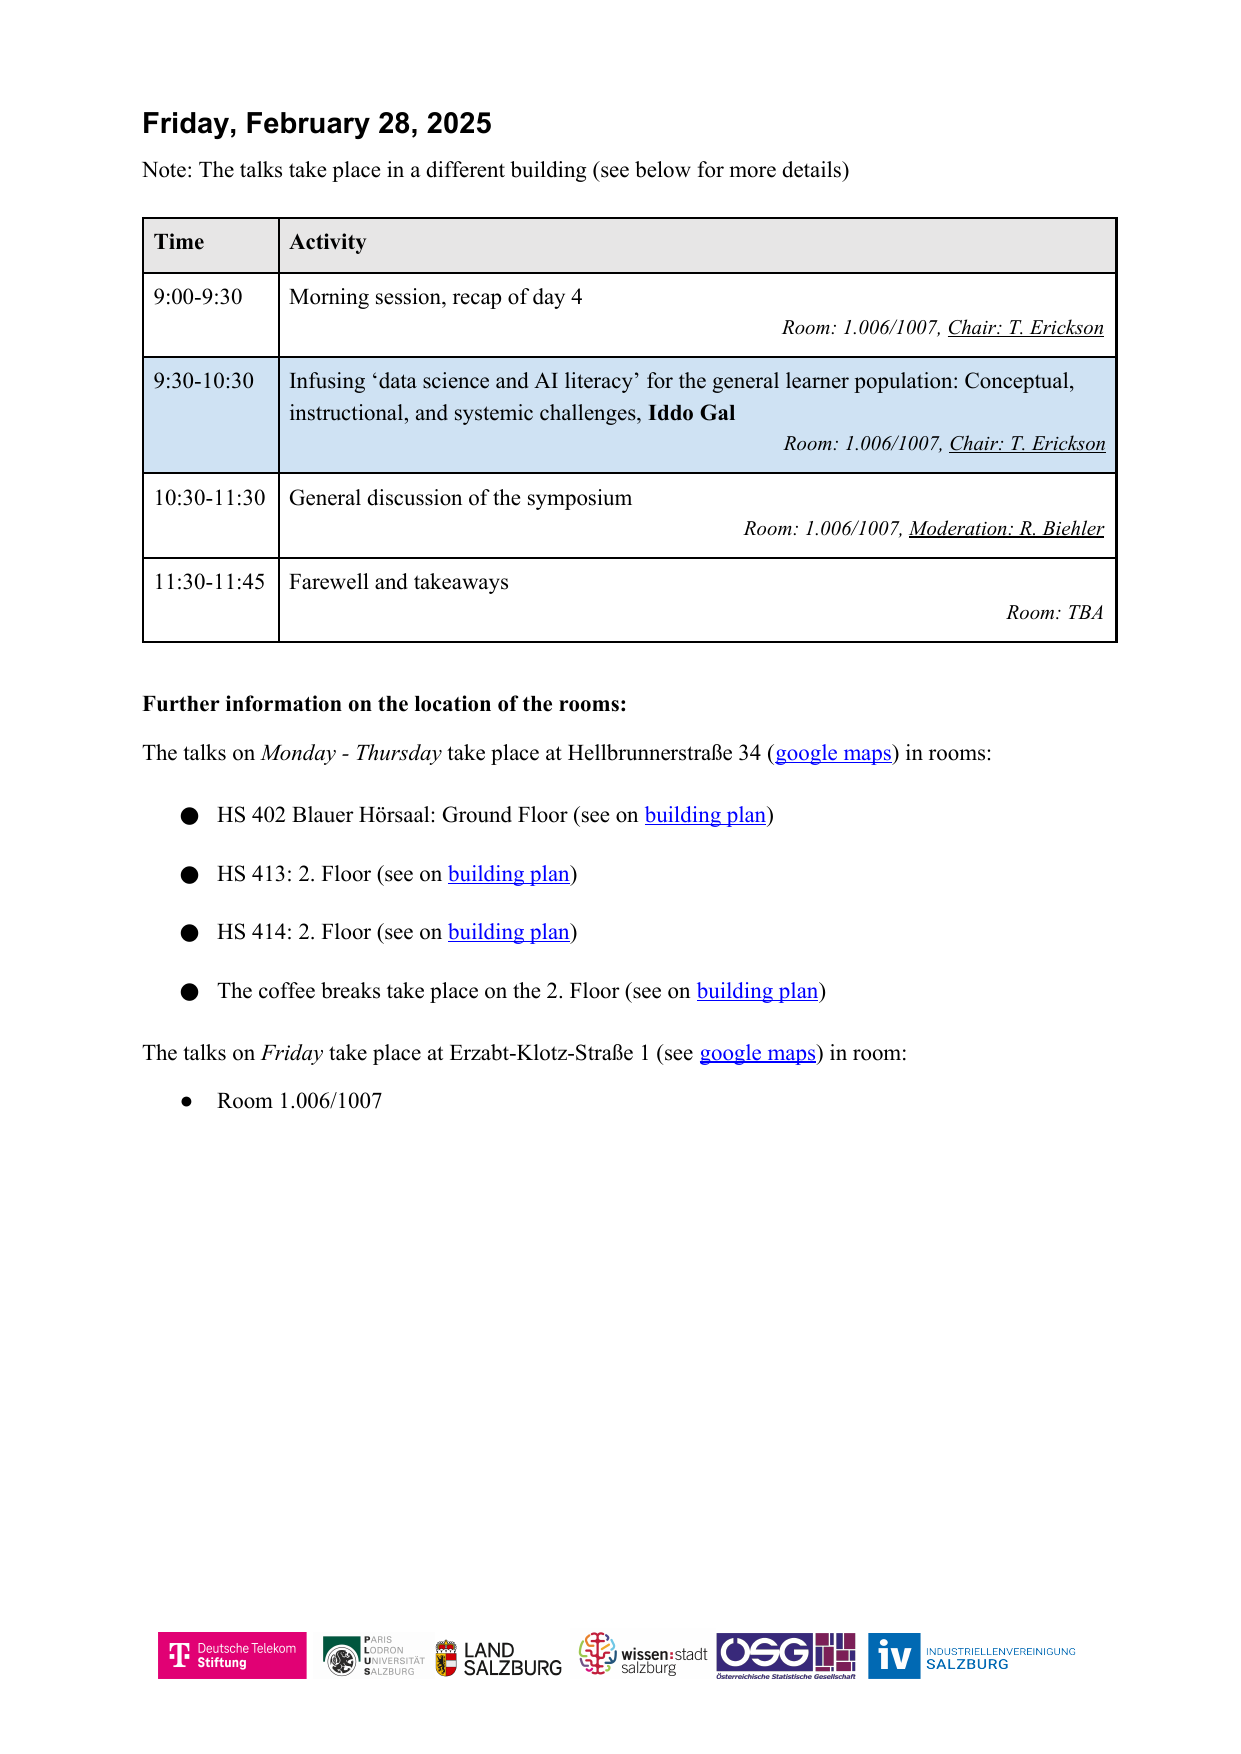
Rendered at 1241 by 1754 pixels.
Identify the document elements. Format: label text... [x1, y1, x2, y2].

list HS 413: 2. Floor (see on building plan) [179, 847, 1098, 894]
picture [868, 1633, 1083, 1679]
list HS 402 Blauer Hörsaal: Ground Floor (see on building plan) [179, 788, 1098, 835]
table_cell 9:00-9:30 [144, 274, 278, 356]
table_cell 10:30-11:30 [144, 474, 278, 557]
table_cell General discussion of the symposium Room: 1.006/1007, Moderation: R. Biehler [280, 474, 1115, 557]
text The talks on Friday take place at Erzabt-Klotz-Straße 1 (see google maps) in room: [142, 1039, 1098, 1065]
subtitle Friday, February 28, 2025 [142, 106, 1098, 140]
list Room 1.006/1007 [179, 1088, 1098, 1113]
table_header Activity [280, 219, 1115, 272]
picture [569, 1628, 856, 1679]
table_cell Morning session, recap of day 4 Room: 1.006/1007, Chair: T. Erickson [280, 274, 1115, 356]
table_cell 11:30-11:45 [144, 559, 278, 641]
picture [158, 1632, 307, 1679]
list HS 414: 2. Floor (see on building plan) [179, 906, 1098, 953]
text Further information on the location of the rooms: [142, 691, 1098, 717]
list The coffee breaks take place on the 2. Floor (see on building plan) [179, 964, 1098, 1011]
text The talks on Monday - Thursday take place at Hellbrunnerstraße 34 (google maps) in rooms: [142, 740, 1098, 765]
table_cell Infusing ‘data science and AI literacy’ for the general learner population: Conceptual, instructional, and systemic challenges, Iddo Gal Room: 1.006/1007, Chair: T. Erickson [280, 358, 1115, 472]
table_cell 9:30-10:30 [144, 358, 278, 472]
table_cell Farewell and takeaways Room: TBA [280, 559, 1115, 641]
text Note: The talks take place in a different building (see below for more details) [142, 157, 1098, 183]
table_header Time [144, 219, 278, 272]
picture [313, 1632, 563, 1679]
